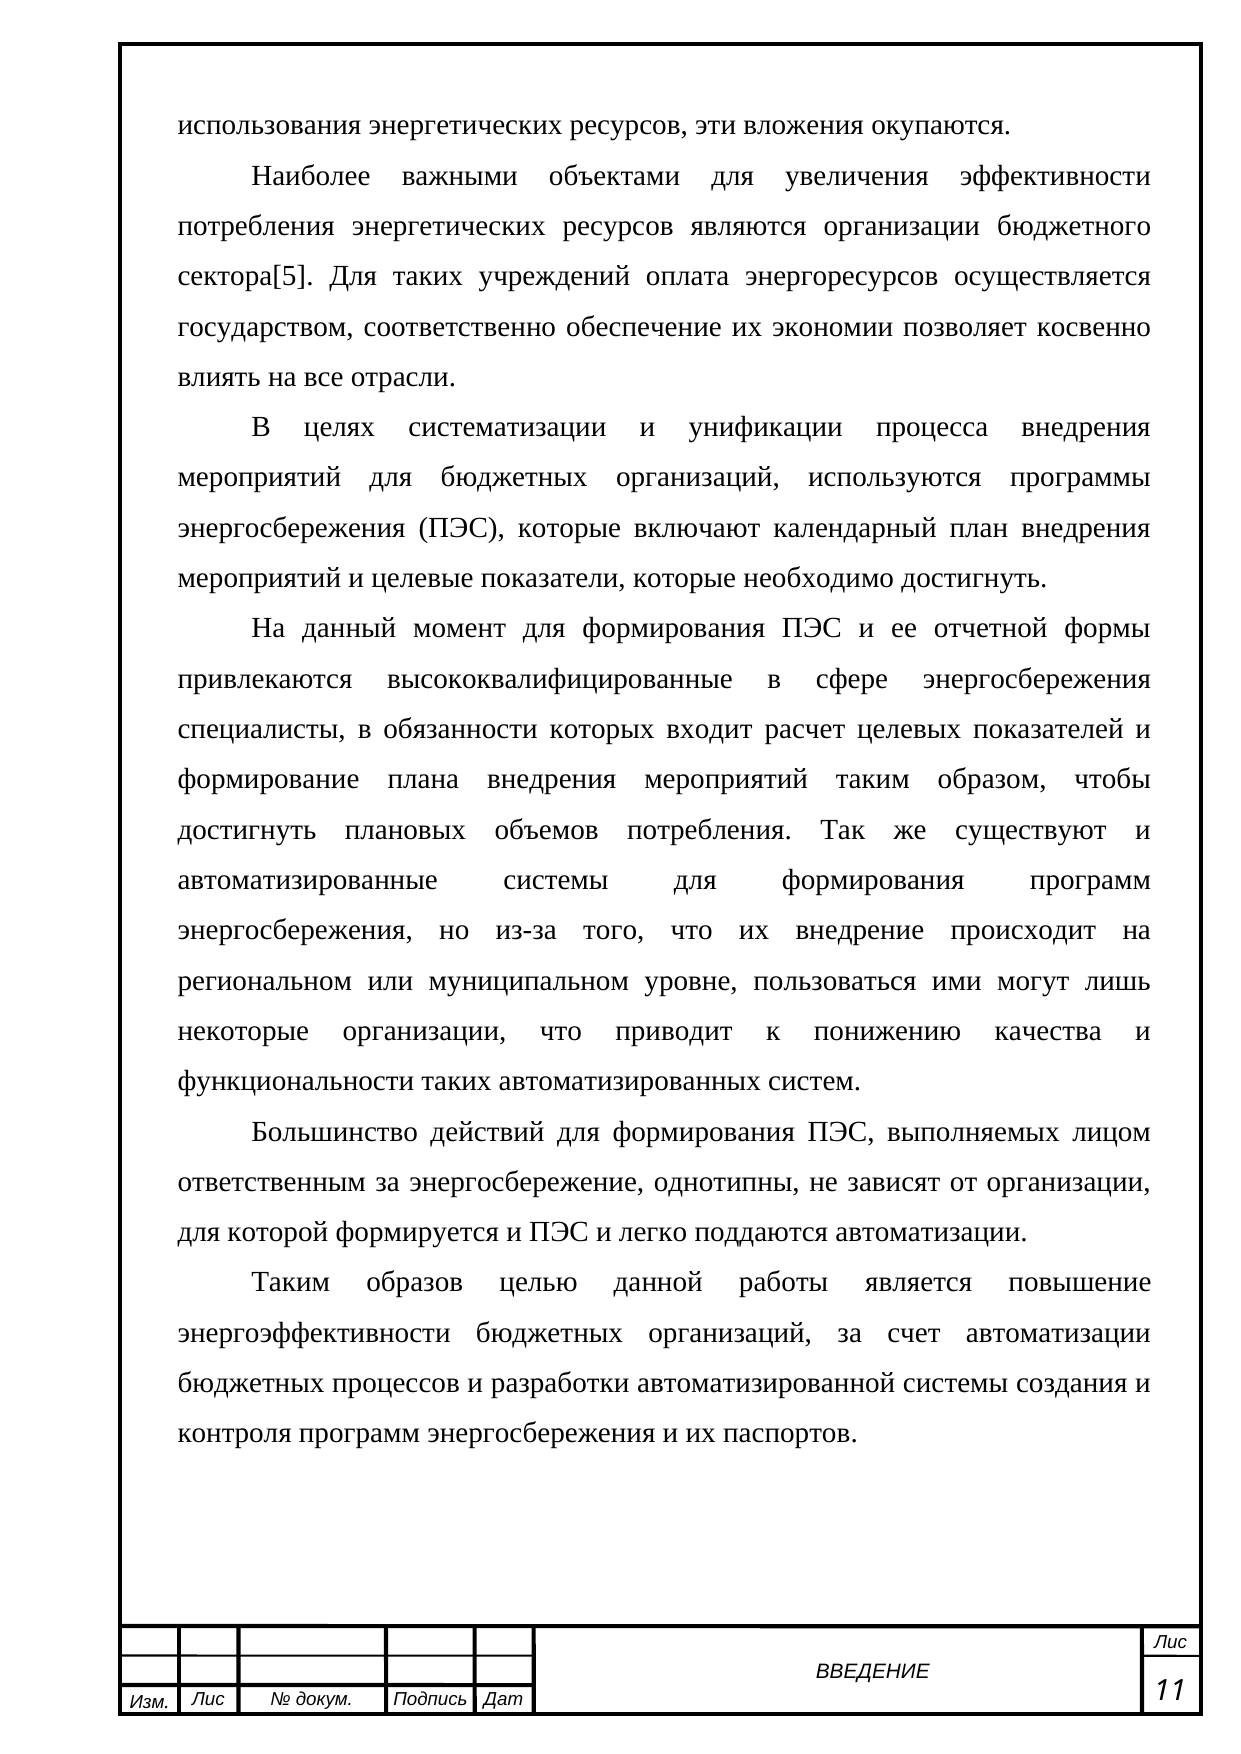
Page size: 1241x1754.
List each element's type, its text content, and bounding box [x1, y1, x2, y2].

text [177, 107, 1152, 141]
text Наиболее важными объектами для увеличения эффективности потребления энергетических ресурсов являются организации бюджетного сектора[5]. Для таких учреждений оплата энергоресурсов осуществляется государством, соответственно обеспечение их экономии позволяет косвенно влиять на все отрасли. [177, 158, 1152, 392]
text Таким образов целью данной работы является повышение энергоэффективности бюджетных организаций, за счет автоматизации бюджетных процессов и разработки автоматизированной системы создания и контроля программ энергосбережения и их паспортов. [177, 1264, 1152, 1449]
text Большинство действий для формирования ПЭС, выполняемых лицом ответственным за энергосбережение, однотипны, не зависят от организации, для которой формируется и ПЭС и легко поддаются автоматизации. [177, 1114, 1152, 1248]
text На данный момент для формирования ПЭС и ее отчетной формы привлекаются высококвалифицированные в сфере энергосбережения специалисты, в обязанности которых входит расчет целевых показателей и формирование плана внедрения мероприятий таким образом, чтобы достигнуть плановых объемов потребления. Так же существуют и автоматизированные системы для формирования программ энергосбережения, но из-за того, что их внедрение происходит на региональном или муниципальном уровне, пользоваться ими могут лишь некоторые организации, что приводит к понижению качества и функциональности таких автоматизированных систем. [177, 611, 1152, 1097]
text В целях систематизации и унификации процесса внедрения мероприятий для бюджетных организаций, используются программы энергосбережения (ПЭС), которые включают календарный план внедрения мероприятий и целевые показатели, которые необходимо достигнуть. [177, 409, 1152, 594]
